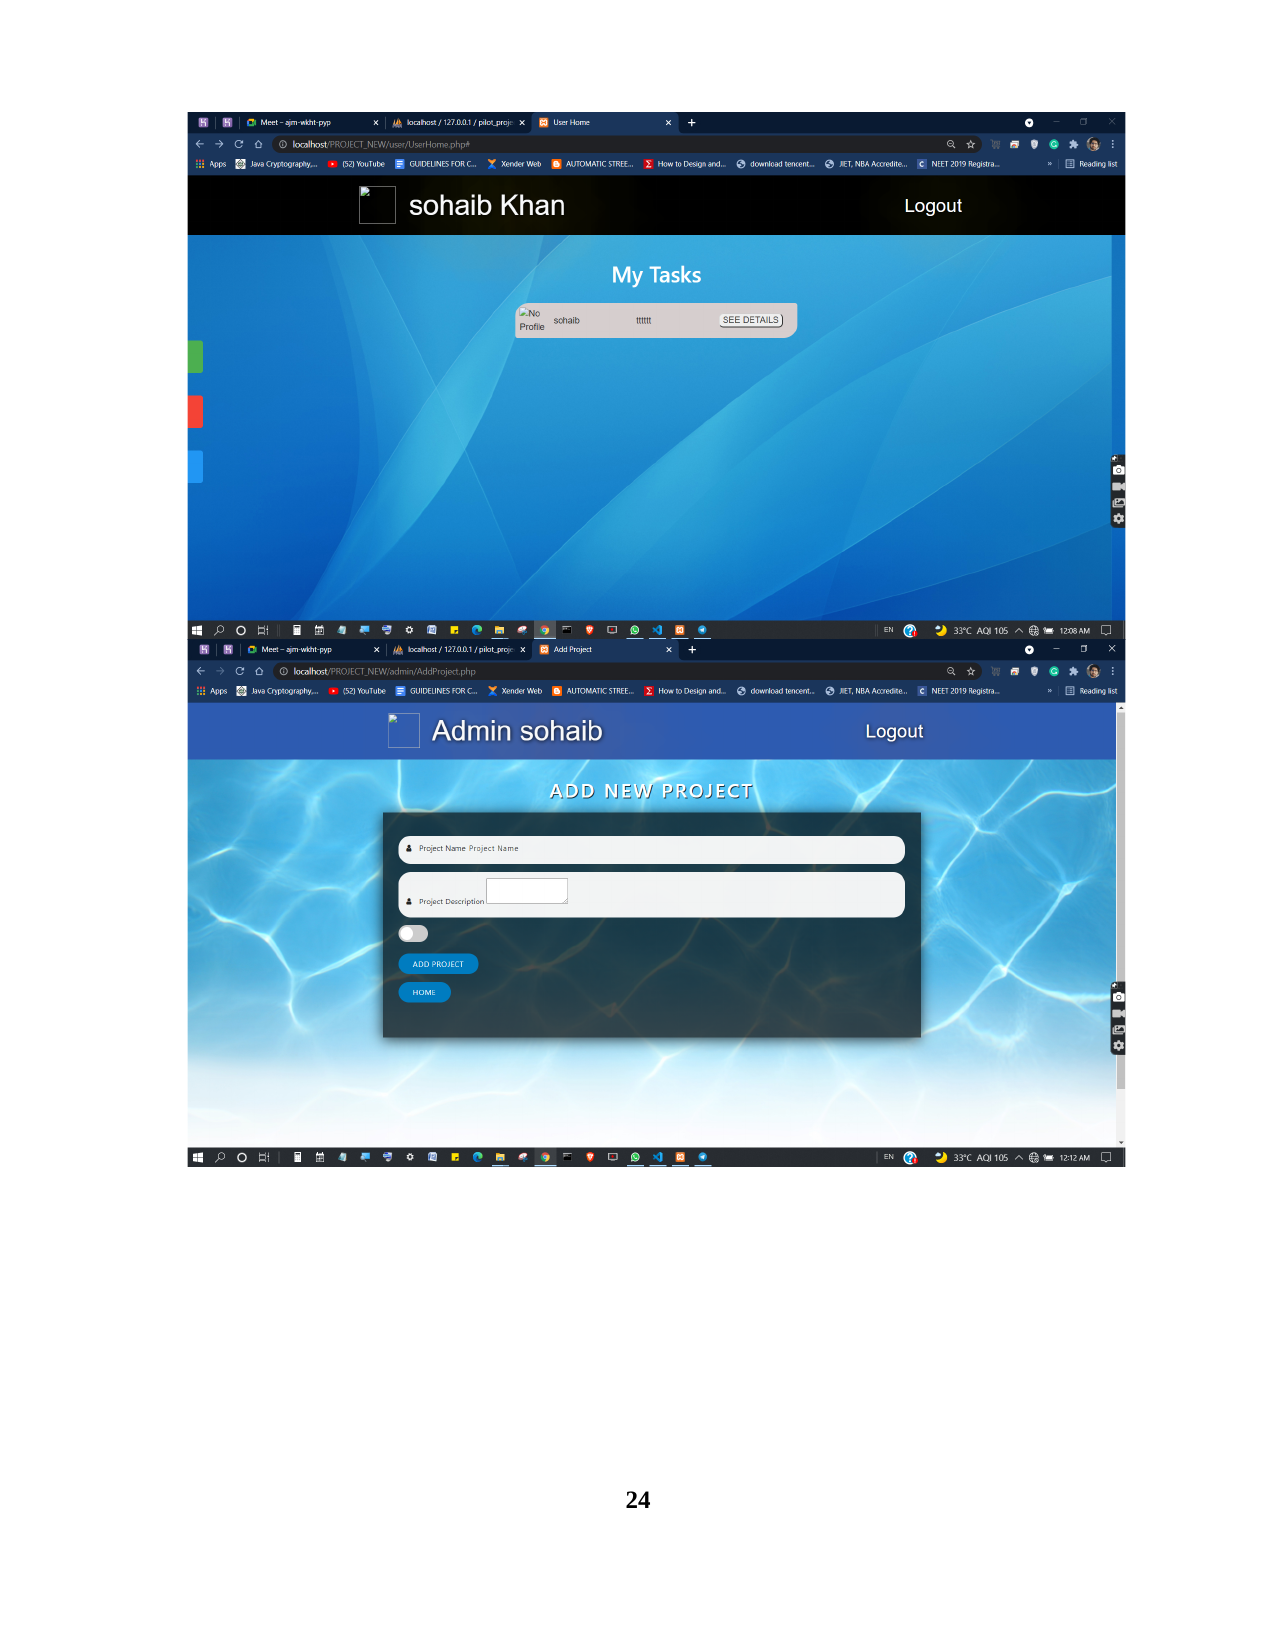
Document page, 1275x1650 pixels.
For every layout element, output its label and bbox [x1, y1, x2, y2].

picture [187, 112, 1126, 1167]
